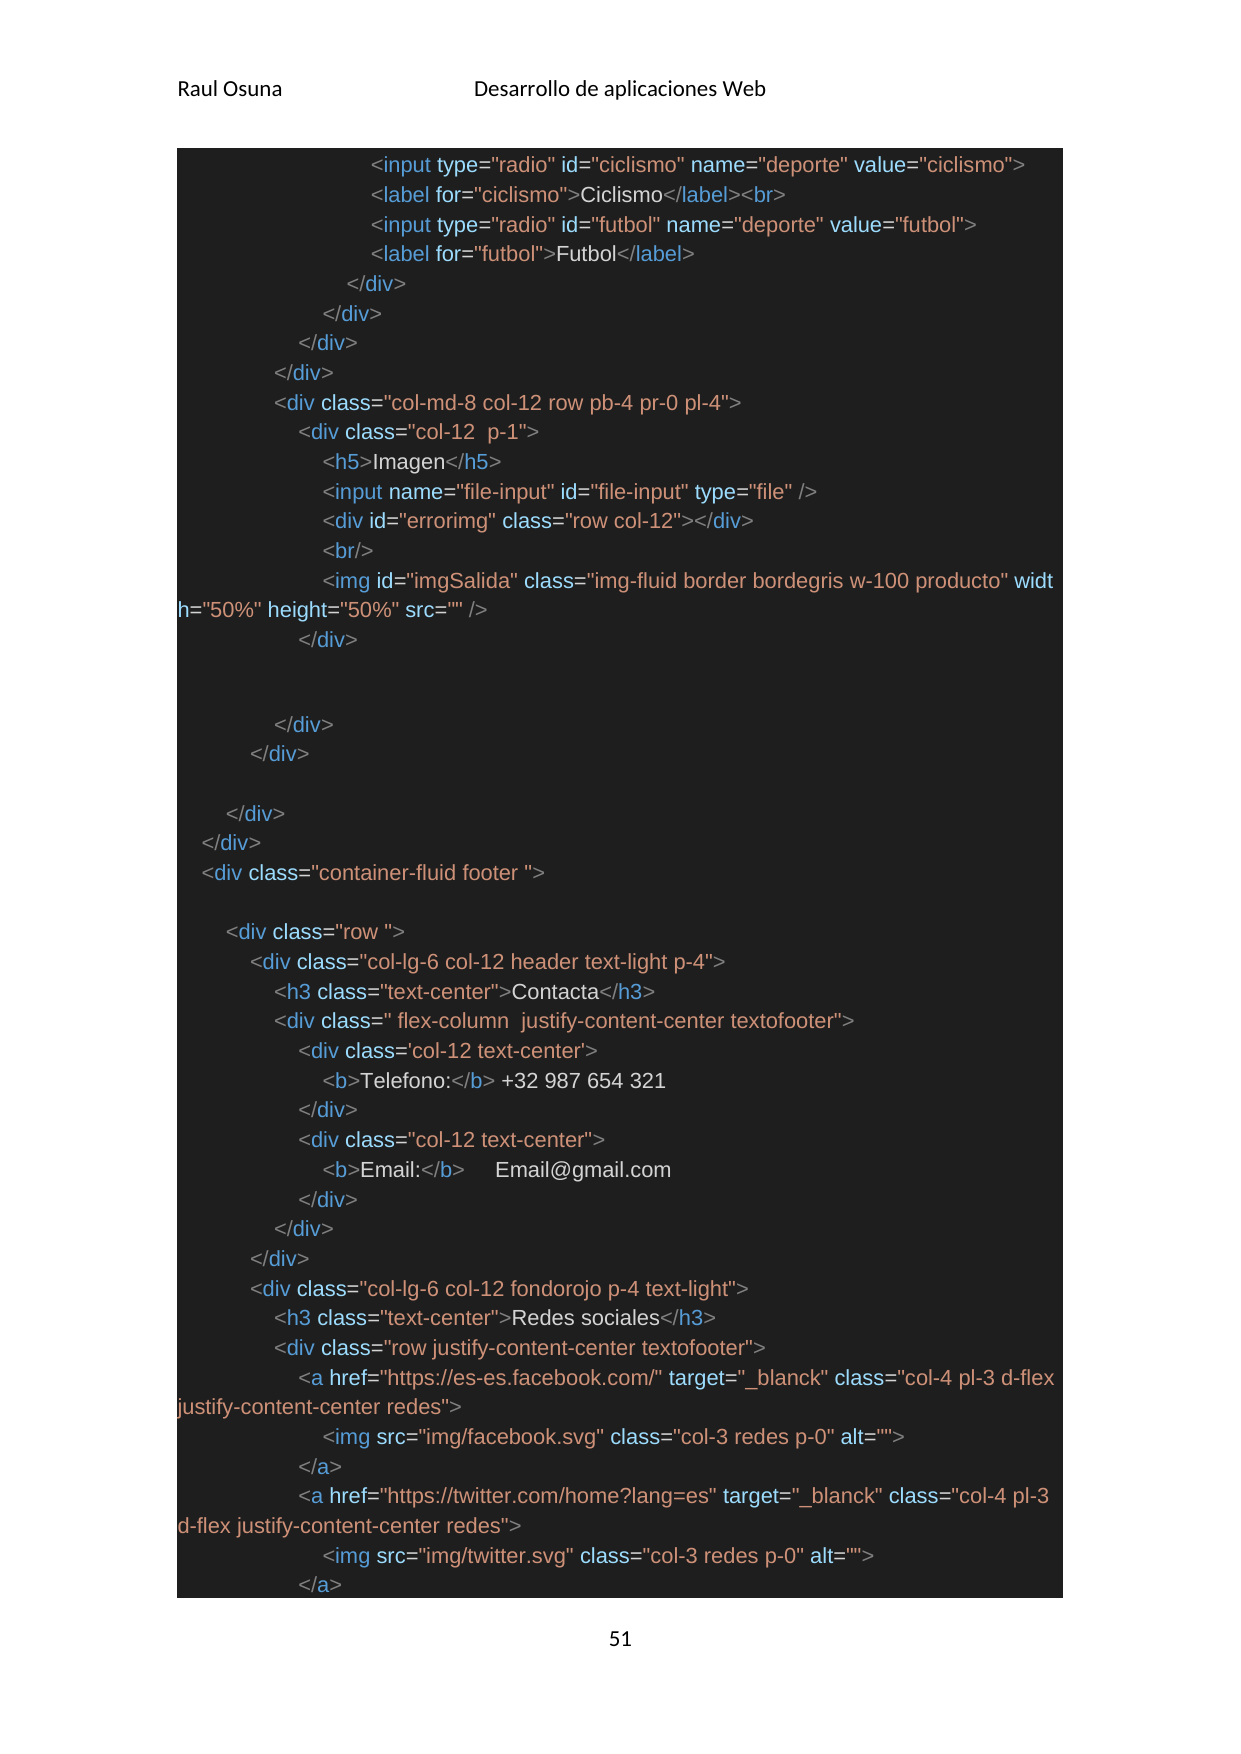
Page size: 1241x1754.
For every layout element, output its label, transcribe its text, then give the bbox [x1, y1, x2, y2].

text </a> [177, 1449, 1063, 1479]
text </div> [177, 326, 1063, 355]
text <div class="row "> [177, 915, 1063, 944]
text <div class="row justify-content-center textofooter"> [177, 1330, 1063, 1360]
text <input type="radio" id="futbol" name="deporte" value="futbol"> [177, 207, 1063, 237]
text <div class="col-lg-6 col-12 header text-light p-4"> [177, 944, 1063, 974]
text <label for="ciclismo">Ciclismo</label><br> [177, 177, 1063, 207]
text </div> [177, 1241, 1063, 1271]
text <img src="img/twitter.svg" class="col-3 redes p-0" alt=""> [177, 1538, 1063, 1568]
text </div> [177, 826, 1063, 855]
text <div class="col-md-8 col-12 row pb-4 pr-0 pl-4"> [177, 385, 1063, 415]
text <h3 class="text-center">Contacta</h3> [177, 974, 1063, 1004]
text <br/> [177, 533, 1063, 563]
text </div> [177, 1093, 1063, 1123]
text </div> [177, 266, 1063, 296]
text <img src="img/facebook.svg" class="col-3 redes p-0" alt=""> [177, 1419, 1063, 1449]
text <div class="col-12 text-center"> [177, 1123, 1063, 1152]
text <b>Email:</b> Email@gmail.com [177, 1152, 1063, 1182]
text <a href="https://es-es.facebook.com/" target="_blanck" class="col-4 pl-3 d-flex justify-content-center redes"> [177, 1360, 1063, 1419]
text </div> [177, 796, 1063, 826]
text <div class='col-12 text-center'> [177, 1033, 1063, 1063]
text </a> [177, 1568, 1063, 1598]
text </div> [177, 1182, 1063, 1212]
text </div> [177, 355, 1063, 385]
text </div> [177, 296, 1063, 326]
text </div> [177, 737, 1063, 766]
text <b>Telefono:</b> +32 987 654 321 [177, 1063, 1063, 1093]
text <h3 class="text-center">Redes sociales</h3> [177, 1301, 1063, 1330]
text <a href="https://twitter.com/home?lang=es" target="_blanck" class="col-4 pl-3 d-flex justify-content-center redes"> [177, 1479, 1063, 1538]
text <div class=" flex-column justify-content-center textofooter"> [177, 1004, 1063, 1033]
text <h5>Imagen</h5> [177, 444, 1063, 474]
text </div> [177, 1212, 1063, 1241]
text <div class="col-lg-6 col-12 fondorojo p-4 text-light"> [177, 1271, 1063, 1301]
text <input type="radio" id="ciclismo" name="deporte" value="ciclismo"> [177, 148, 1063, 177]
text </div> [177, 707, 1063, 737]
text </div> [177, 623, 1063, 652]
text <div id="errorimg" class="row col-12"></div> [177, 504, 1063, 533]
text <div class="col-12 p-1"> [177, 415, 1063, 444]
text <label for="futbol">Futbol</label> [177, 237, 1063, 266]
text <div class="container-fluid footer "> [177, 855, 1063, 885]
text <input name="file-input" id="file-input" type="file" /> [177, 474, 1063, 504]
text <img id="imgSalida" class="img-fluid border bordegris w-100 producto" width="50%" height="50%" src="" /> [177, 563, 1063, 623]
